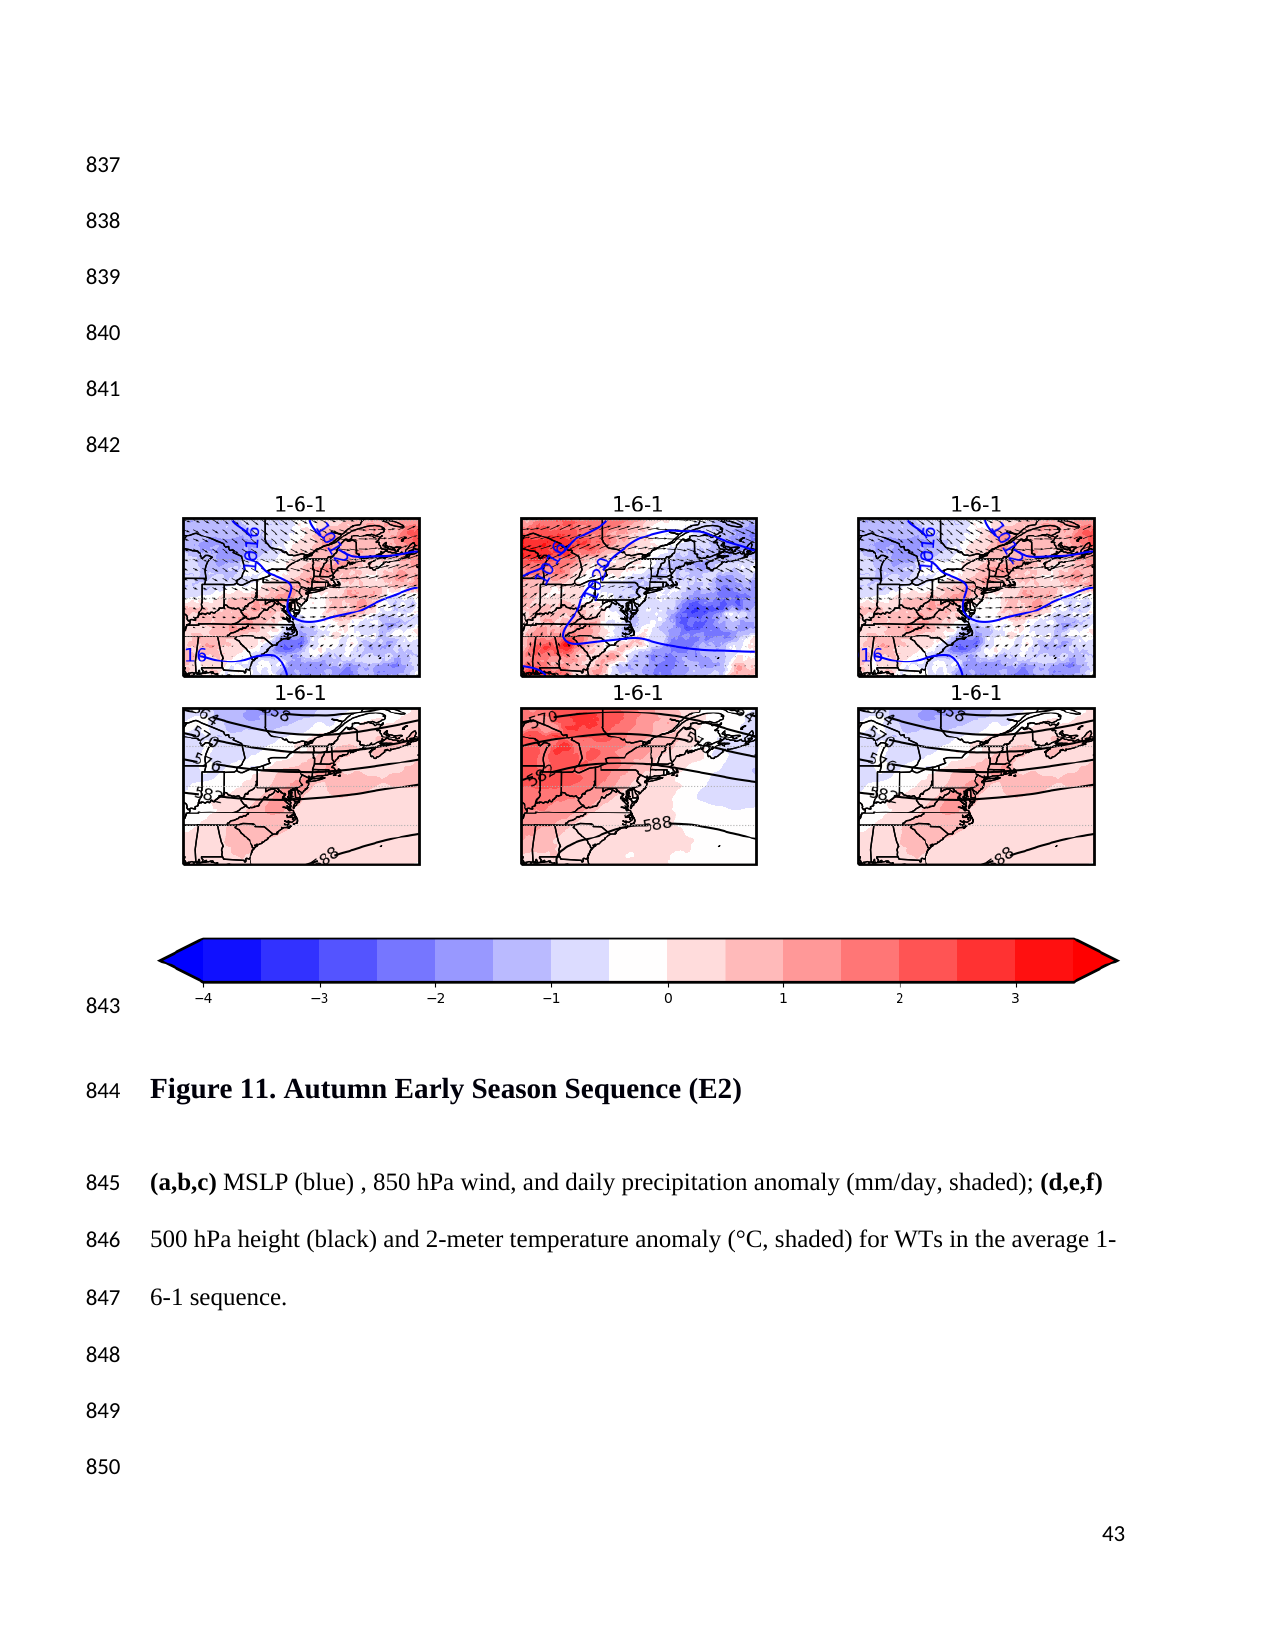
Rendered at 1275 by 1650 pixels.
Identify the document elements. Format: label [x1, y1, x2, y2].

picture [150, 486, 1125, 1014]
